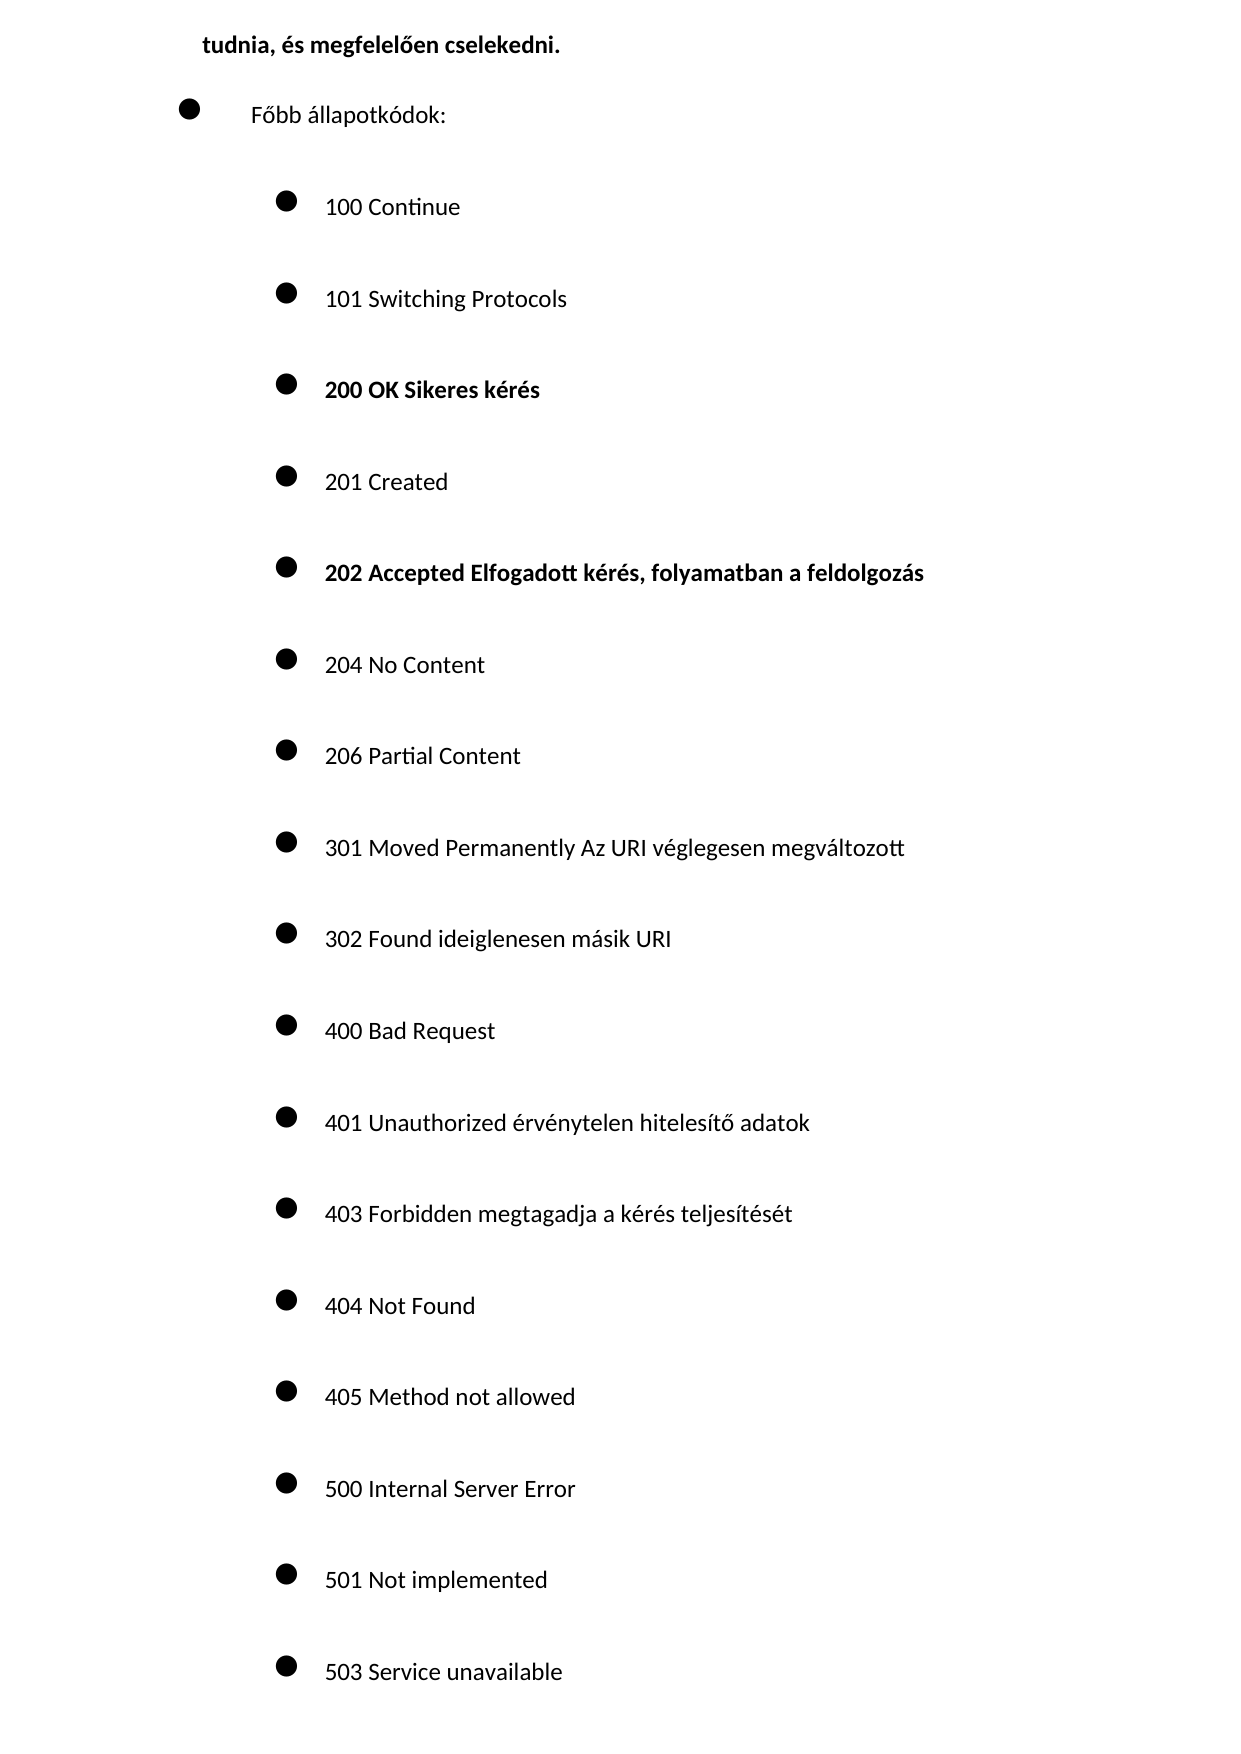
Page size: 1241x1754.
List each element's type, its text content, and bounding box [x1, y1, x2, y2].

list 403 Forbidden megtagadja a kérés teljesítését [274, 1174, 1157, 1235]
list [177, 29, 1157, 60]
list 400 Bad Request [274, 991, 1157, 1052]
list Főbb állapotkódok: [177, 75, 1157, 136]
list 503 Service unavailable [274, 1632, 1157, 1693]
list 200 OK Sikeres kérés [274, 350, 1157, 411]
list 100 Continue [274, 167, 1157, 228]
list 501 Not implemented [274, 1540, 1157, 1601]
list 404 Not Found [274, 1266, 1157, 1327]
list 301 Moved Permanently Az URI véglegesen megváltozott [274, 808, 1157, 869]
list 204 No Content [274, 625, 1157, 686]
list 206 Partial Content [274, 716, 1157, 777]
list 201 Created [274, 442, 1157, 503]
list 401 Unauthorized érvénytelen hitelesítő adatok [274, 1082, 1157, 1143]
list 302 Found ideiglenesen másik URI [274, 899, 1157, 960]
list 101 Switching Protocols [274, 258, 1157, 319]
list 202 Accepted Elfogadott kérés, folyamatban a feldolgozás [274, 533, 1157, 594]
list 500 Internal Server Error [274, 1449, 1157, 1510]
list 405 Method not allowed [274, 1357, 1157, 1418]
